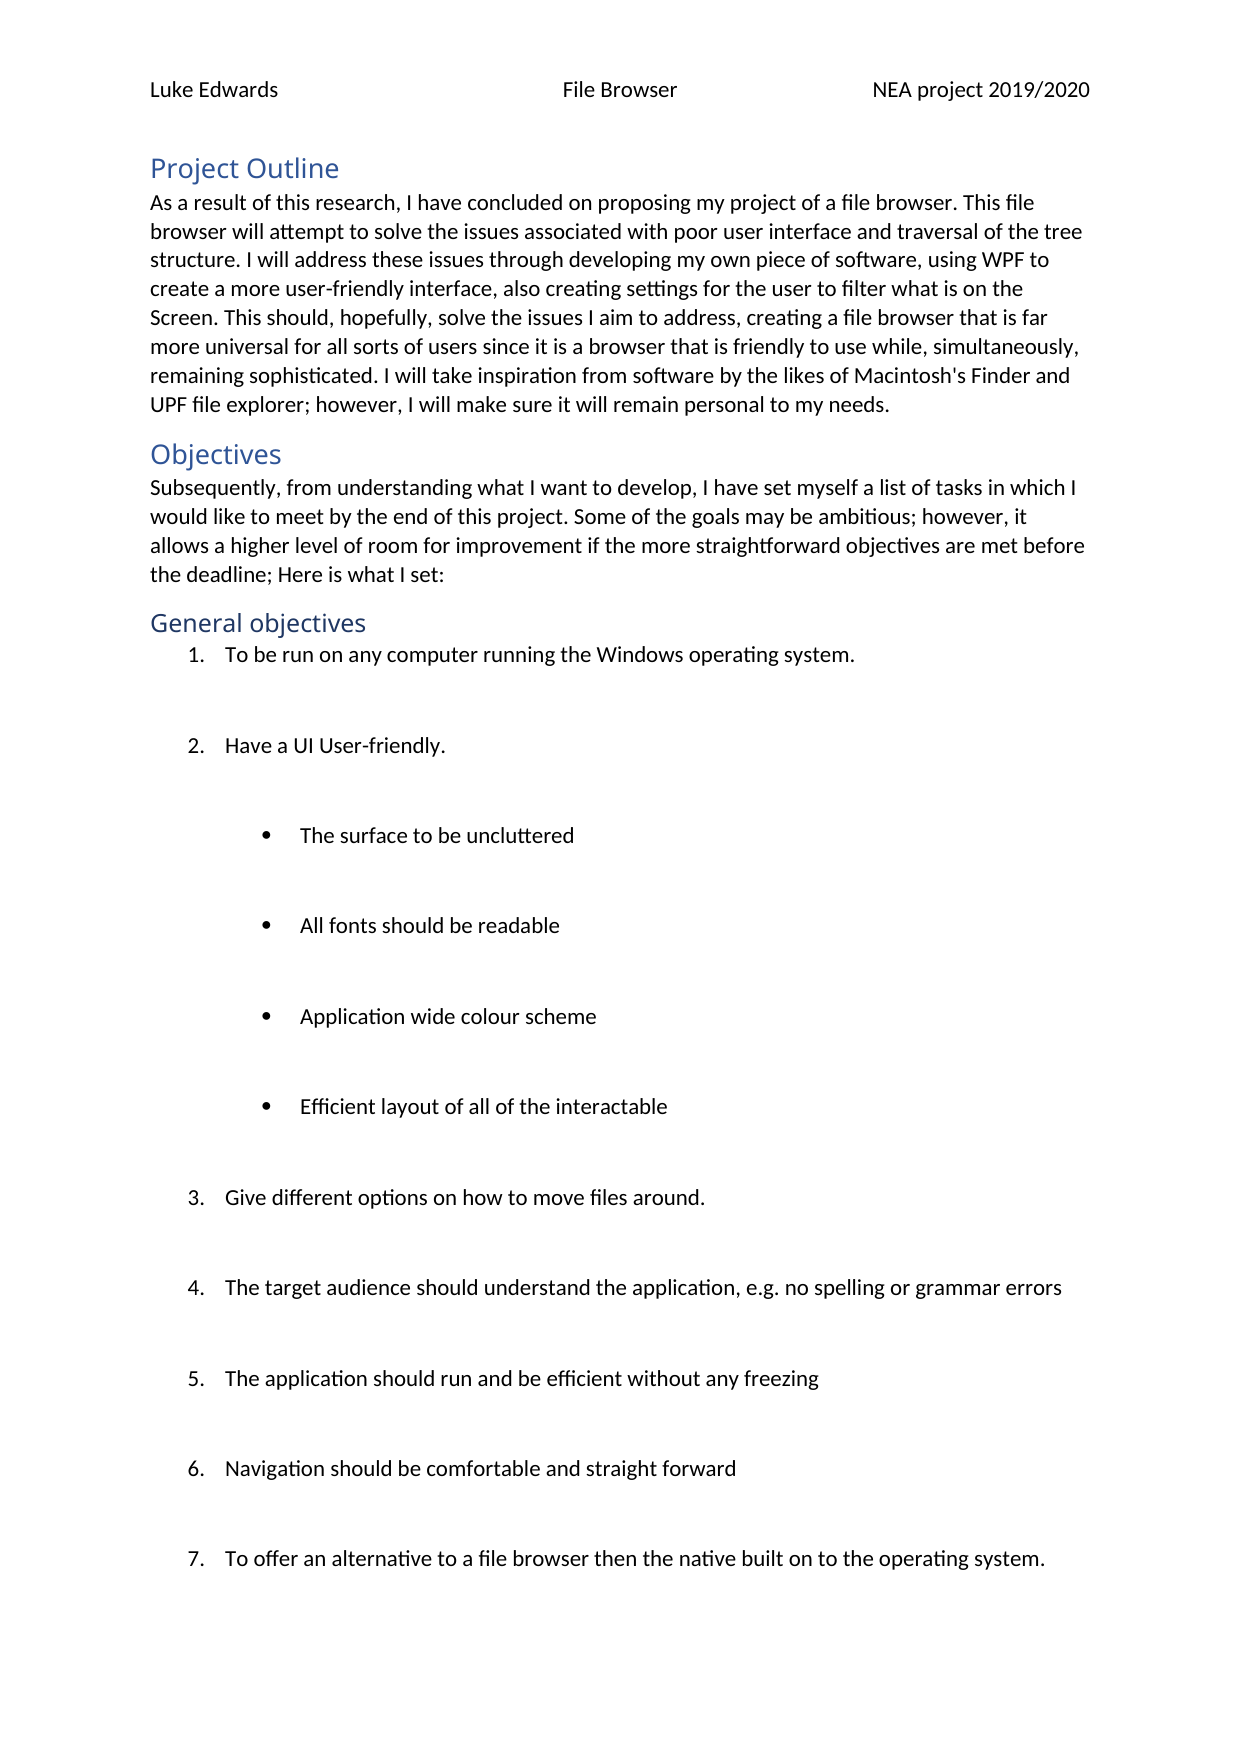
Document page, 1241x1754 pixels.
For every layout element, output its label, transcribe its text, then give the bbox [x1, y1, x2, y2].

text Subsequently, from understanding what I want to develop, I have set myself a list of tasks in which I would like to meet by the end of this project. Some of the goals may be ambitious; however, it allows a higher level of room for improvement if the more straightforward objectives are met before the deadline; Here is what I set: [150, 473, 1090, 588]
list Application wide colour scheme [262, 1002, 1090, 1030]
list Navigation should be comfortable and straight forward [187, 1454, 1090, 1482]
list Efficient layout of all of the interactable [262, 1092, 1090, 1121]
text As a result of this research, I have concluded on proposing my project of a file browser. This file browser will attempt to solve the issues associated with poor user interface and traversal of the tree structure. I will address these issues through developing my own piece of software, using WPF to create a more user-friendly interface, also creating settings for the user to filter what is on the Screen. This should, hopefully, solve the issues I aim to address, creating a file browser that is far more universal for all sorts of users since it is a browser that is friendly to use while, simultaneously, remaining sophisticated. I will take inspiration from software by the likes of Macintosh's Finder and UPF file explorer; however, I will make sure it will remain personal to my needs. [150, 188, 1090, 418]
subtitle Objectives [150, 435, 1090, 472]
list All fonts should be readable [262, 912, 1090, 940]
list To offer an alternative to a file browser then the native built on to the operating system. [187, 1544, 1090, 1573]
list The target audience should understand the application, e.g. no spelling or grammar errors [187, 1273, 1090, 1301]
list The application should run and be efficient without any freezing [187, 1364, 1090, 1392]
subtitle General objectives [150, 605, 1090, 639]
list To be run on any computer running the Windows operating system. [187, 640, 1090, 668]
list The surface to be uncluttered [262, 821, 1090, 849]
subtitle Project Outline [150, 150, 1090, 187]
list Have a UI User-friendly. [187, 731, 1090, 759]
list Give different options on how to move files around. [187, 1183, 1090, 1211]
